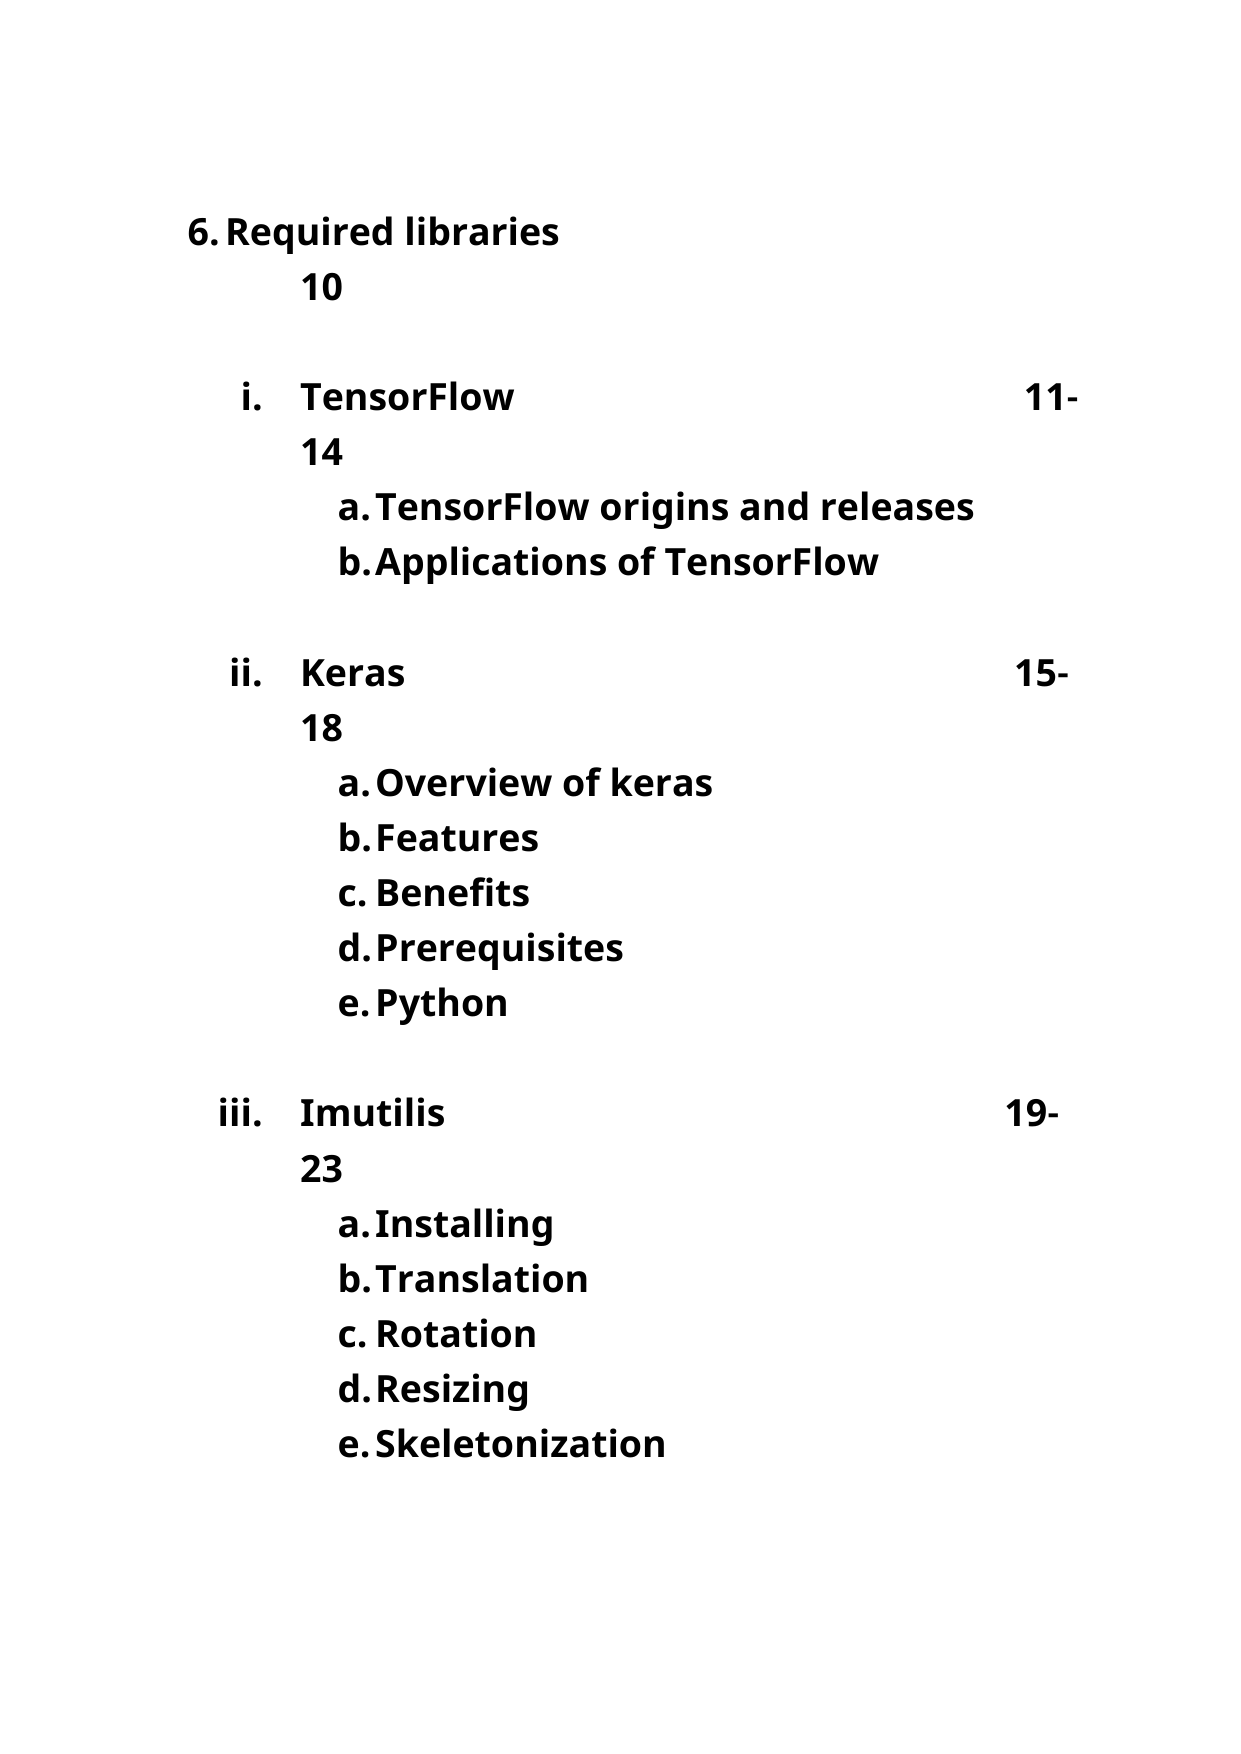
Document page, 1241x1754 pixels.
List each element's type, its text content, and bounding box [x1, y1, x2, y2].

list Skeletonization [337, 1417, 1090, 1468]
list Applications of TensorFlow [337, 536, 1090, 587]
list Imutilis 19-23 [262, 1087, 1090, 1193]
list Rotation [337, 1307, 1090, 1358]
list Overview of keras [337, 756, 1090, 807]
list Prerequisites [337, 921, 1090, 972]
list Resizing [337, 1362, 1090, 1413]
list Features [337, 811, 1090, 862]
list Installing [337, 1197, 1090, 1248]
list Required libraries 10 [187, 205, 1090, 311]
list TensorFlow 11-14 [262, 370, 1090, 477]
list Keras 15-18 [262, 646, 1090, 752]
list Benefits [337, 866, 1090, 917]
list Translation [337, 1252, 1090, 1303]
list TensorFlow origins and releases [337, 481, 1090, 532]
list Python [337, 977, 1090, 1028]
